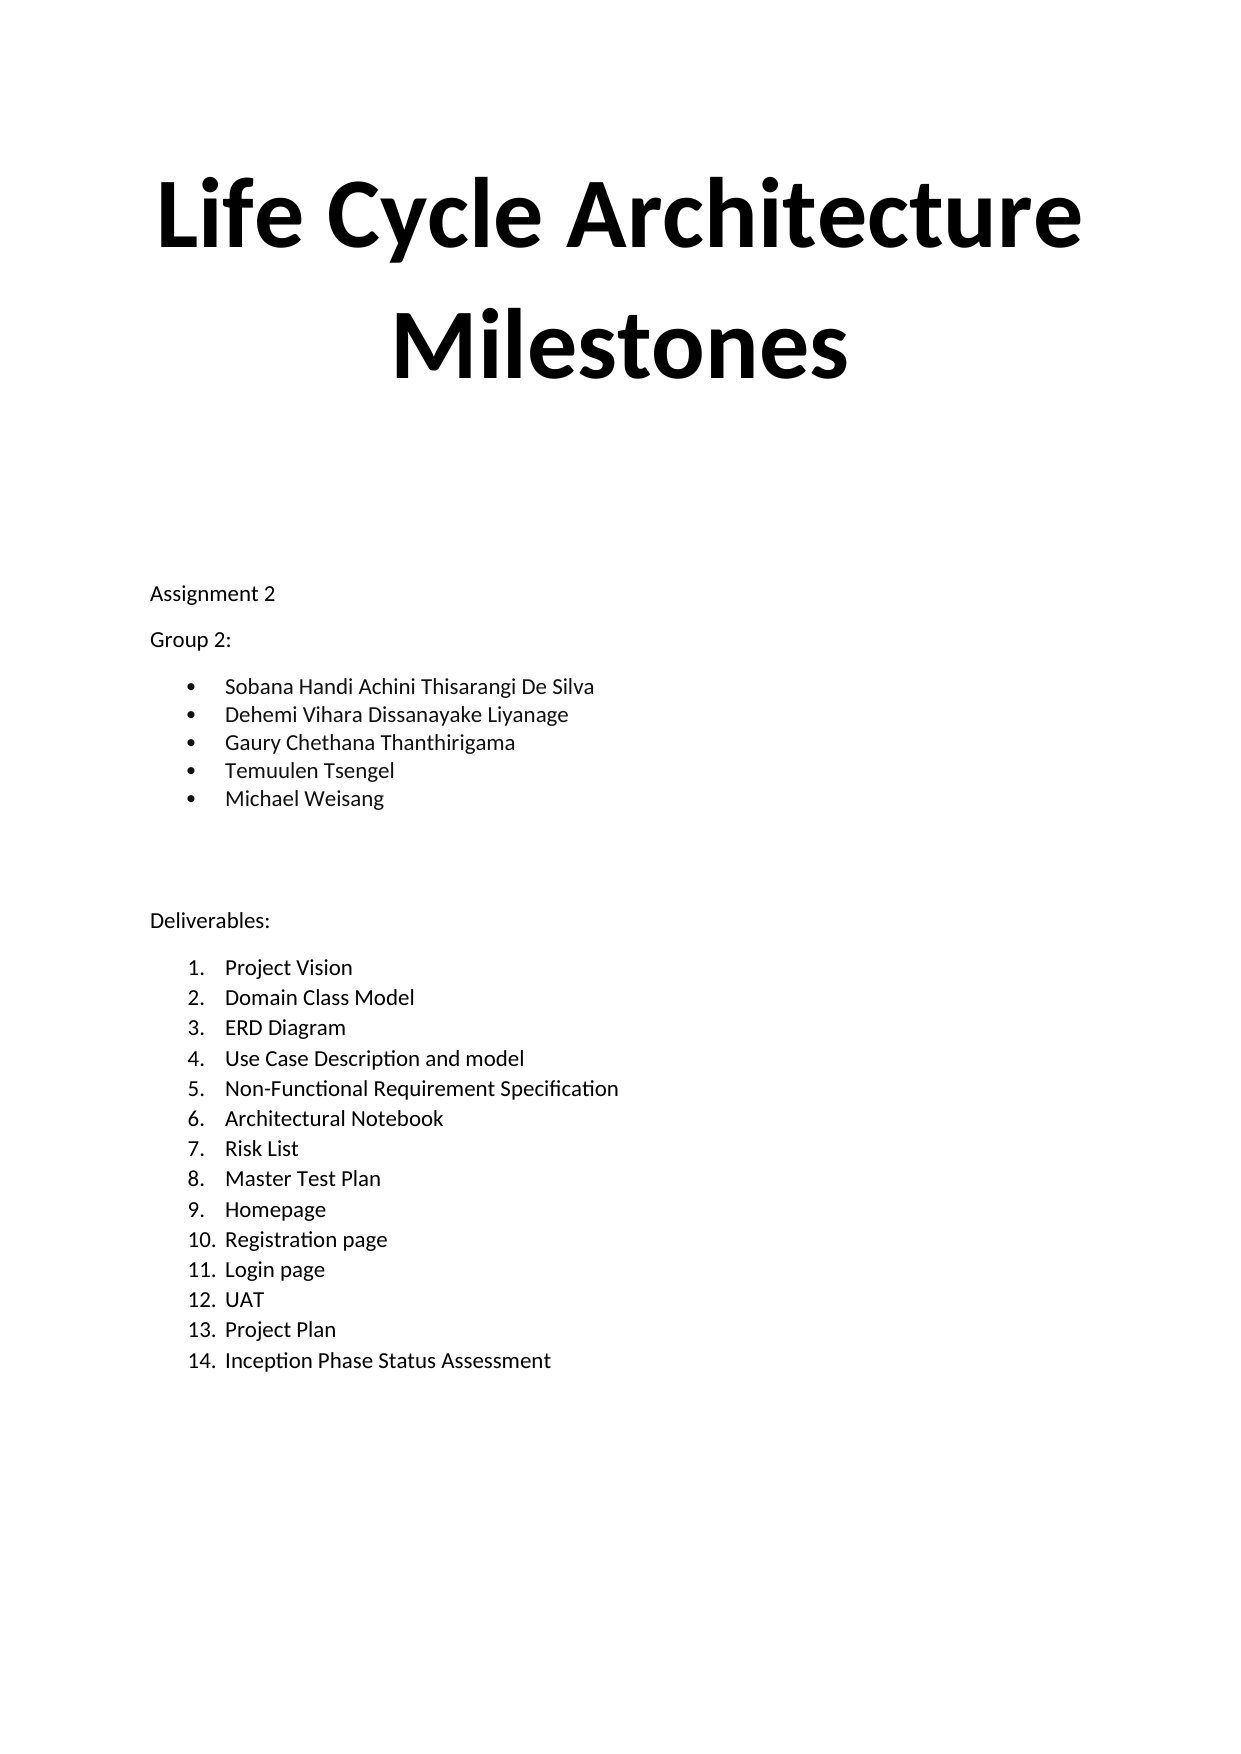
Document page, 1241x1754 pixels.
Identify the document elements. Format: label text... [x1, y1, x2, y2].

list Temuulen Tsengel [187, 756, 1090, 784]
list Project Vision [187, 953, 1090, 981]
list Non-Functional Requirement Specification [187, 1074, 1090, 1102]
list Master Test Plan [187, 1164, 1090, 1193]
list Architectural Notebook [187, 1104, 1090, 1132]
list Dehemi Vihara Dissanayake Liyanage [187, 700, 1090, 728]
list Inception Phase Status Assessment [187, 1346, 1090, 1374]
text Group 2: [150, 626, 1090, 653]
list Gaury Chethana Thanthirigama [187, 728, 1090, 756]
text Life Cycle Architecture Milestones [150, 150, 1090, 404]
list Michael Weisang [187, 784, 1090, 812]
list UAT [187, 1285, 1090, 1313]
list Project Plan [187, 1316, 1090, 1344]
list Registration page [187, 1225, 1090, 1253]
text Deliverables: [150, 906, 1090, 934]
text Assignment 2 [150, 579, 1090, 607]
list Use Case Description and model [187, 1044, 1090, 1072]
list Sobana Handi Achini Thisarangi De Silva [187, 672, 1090, 700]
list Login page [187, 1255, 1090, 1283]
list ERD Diagram [187, 1013, 1090, 1042]
list Domain Class Model [187, 983, 1090, 1011]
list Homepage [187, 1195, 1090, 1223]
list Risk List [187, 1134, 1090, 1162]
